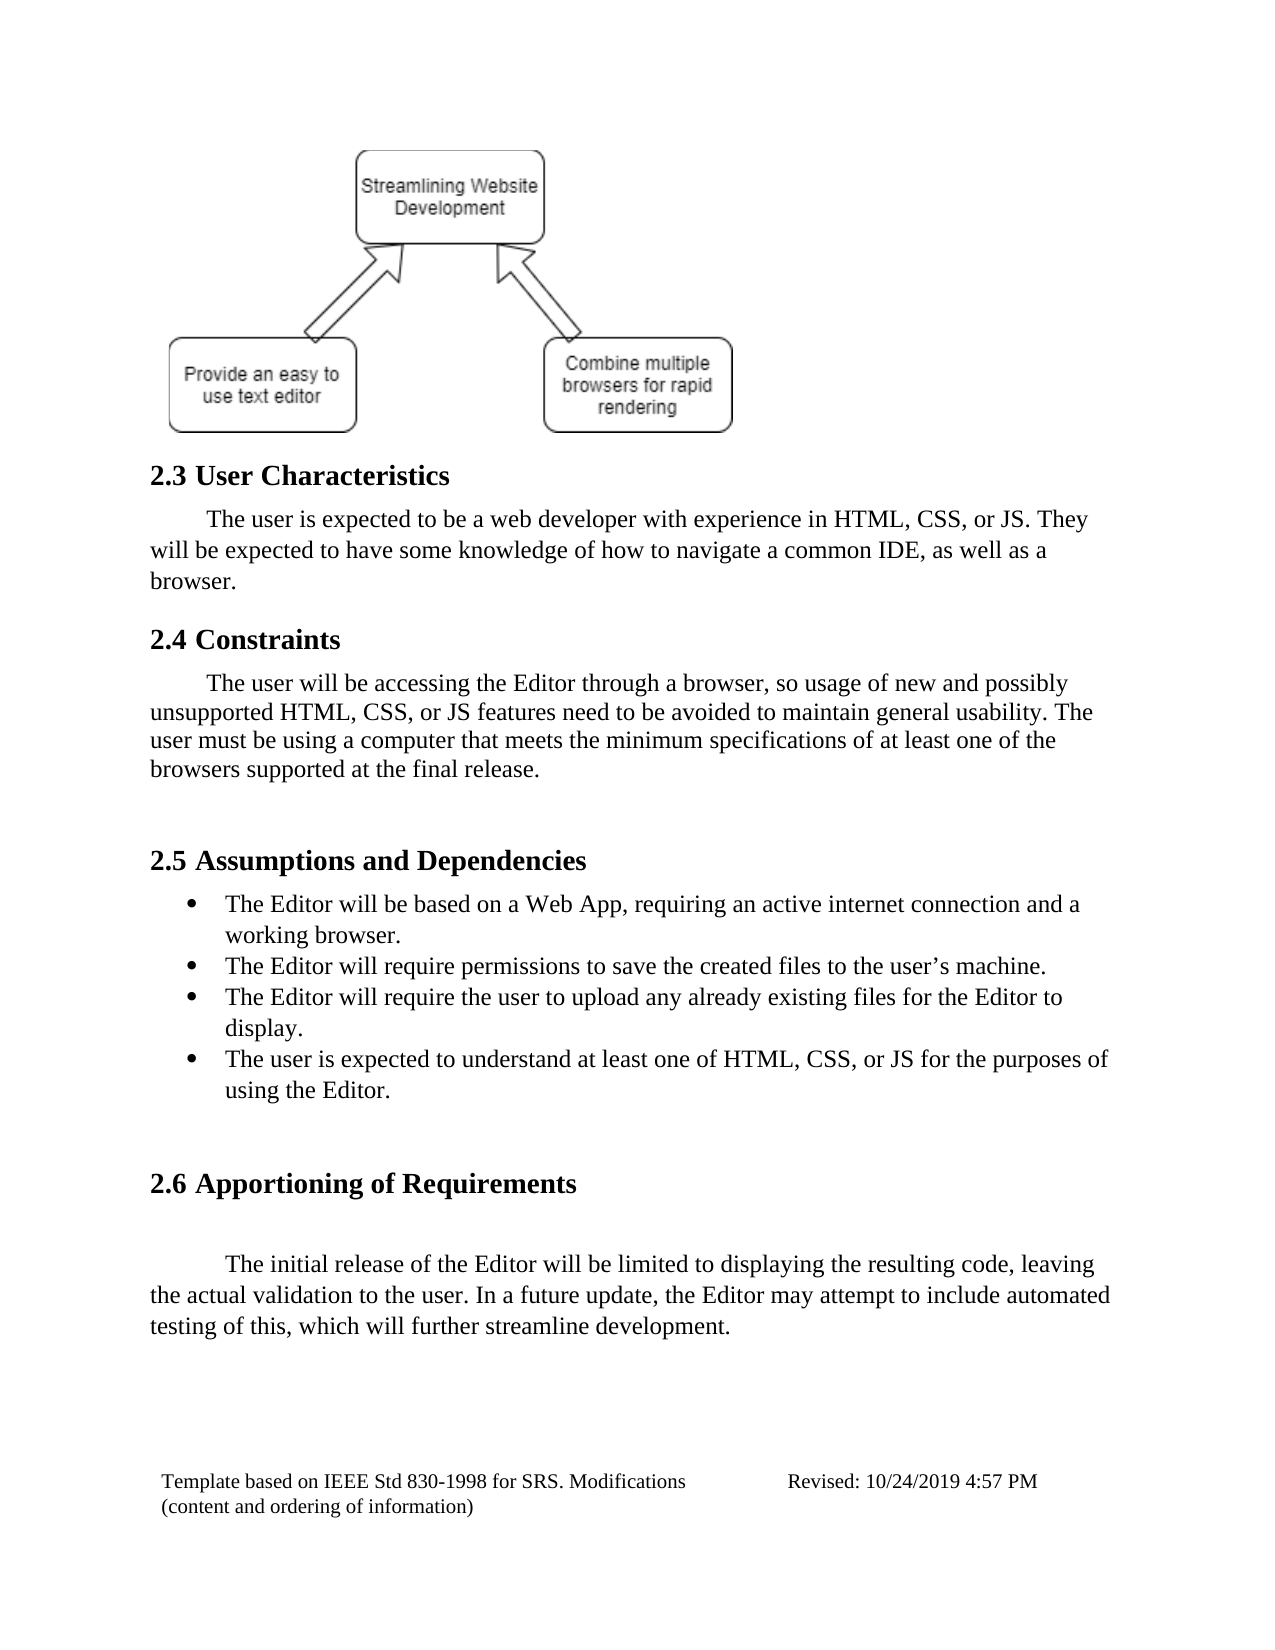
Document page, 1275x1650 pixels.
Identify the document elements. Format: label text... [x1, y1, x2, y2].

text The user is expected to be a web developer with experience in HTML, CSS, or JS. They will be expected to have some knowledge of how to navigate a common IDE, as well as a browser. [150, 504, 1125, 595]
subtitle Assumptions and Dependencies [150, 843, 1125, 876]
list The Editor will require the user to upload any already existing files for the Editor to display. [187, 982, 1125, 1042]
list The user is expected to understand at least one of HTML, CSS, or JS for the purposes of using the Editor. [187, 1044, 1125, 1104]
subtitle Apportioning of Requirements [150, 1166, 1125, 1199]
list The Editor will be based on a Web App, requiring an active internet connection and a working browser. [187, 889, 1125, 948]
text The initial release of the Editor will be limited to displaying the resulting code, leaving the actual validation to the user. In a future update, the Editor may attempt to include automated testing of this, which will further streamline development. [150, 1249, 1125, 1340]
subtitle Constraints [150, 622, 1125, 656]
subtitle User Characteristics [150, 458, 1125, 491]
text The user will be accessing the Editor through a browser, so usage of new and possibly unsupported HTML, CSS, or JS features need to be avoided to maintain general usability. The user must be using a computer that meets the minimum specifications of at least one of the browsers supported at the final release. [150, 668, 1125, 783]
list The Editor will require permissions to save the created files to the user’s machine. [187, 951, 1125, 979]
